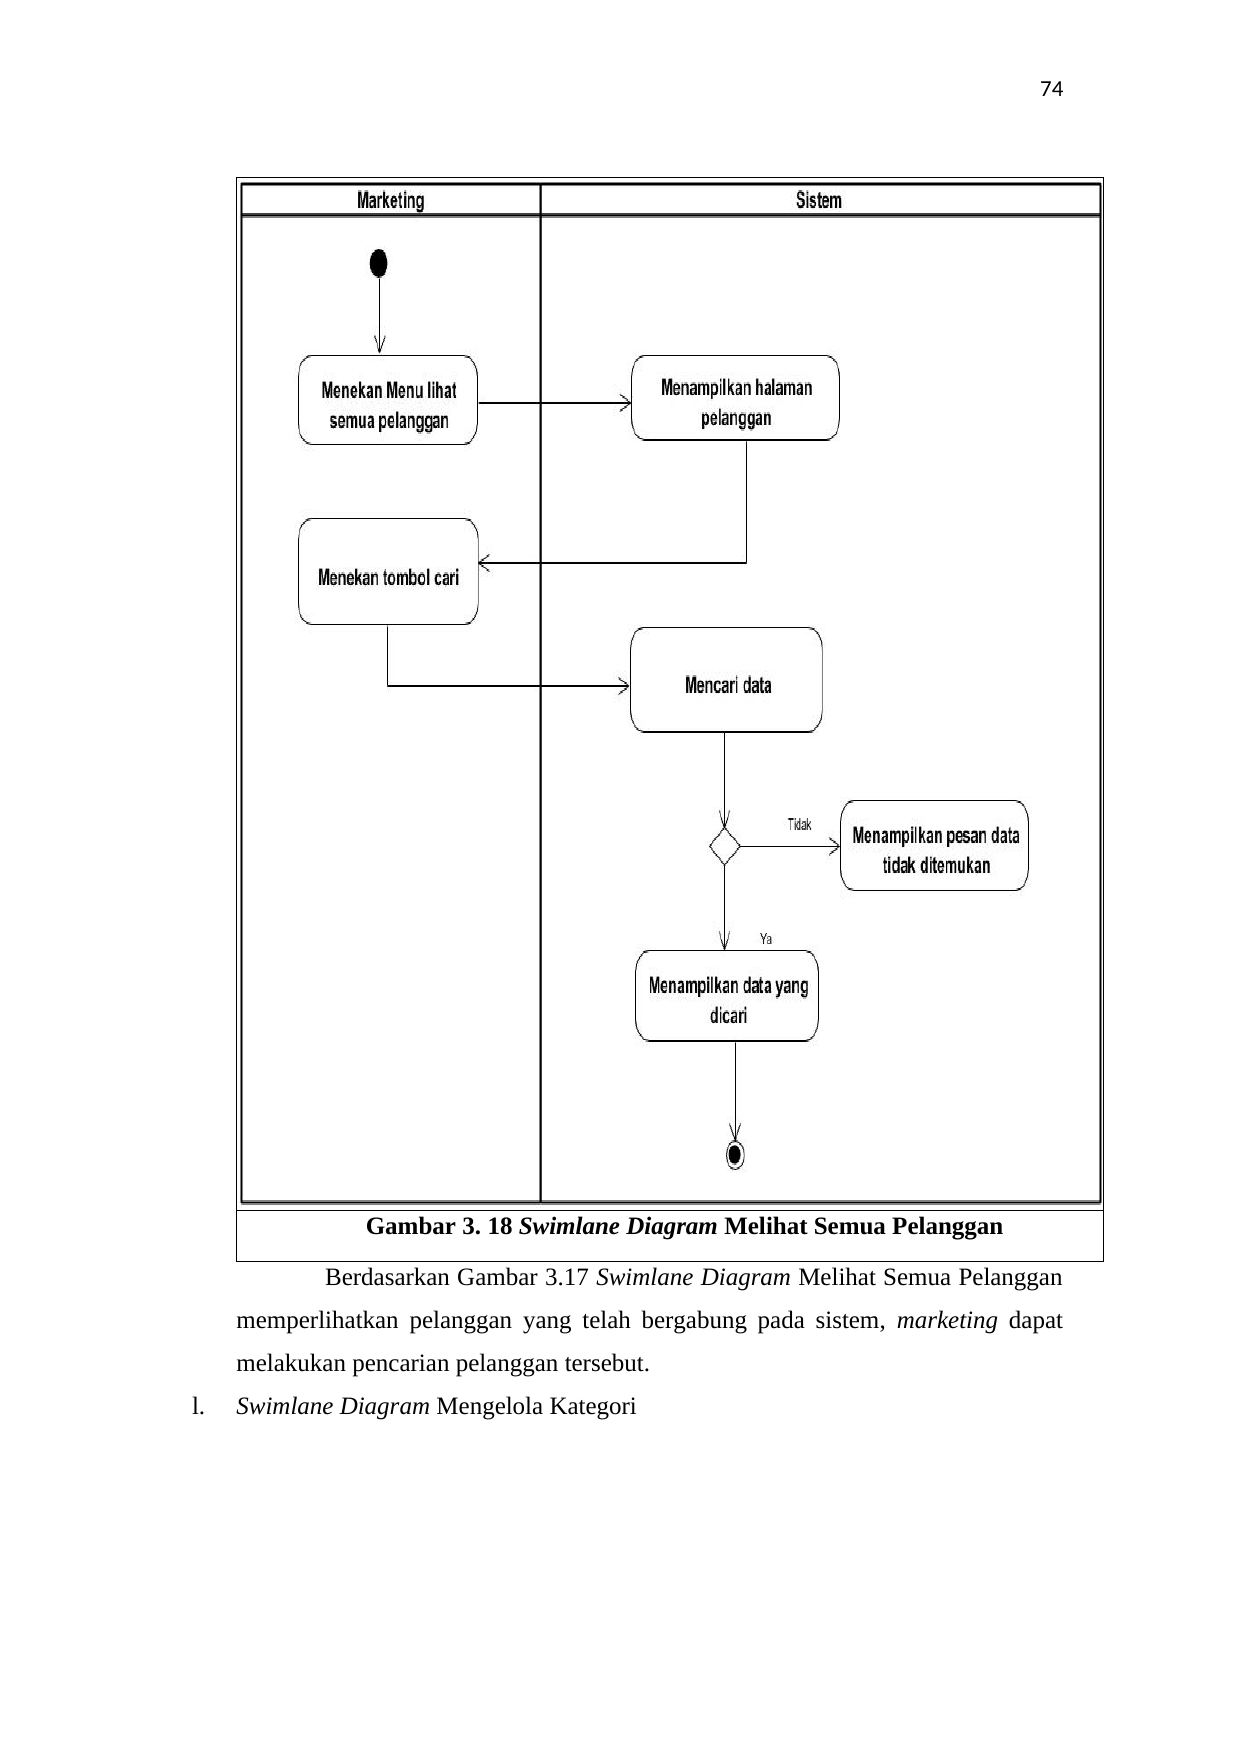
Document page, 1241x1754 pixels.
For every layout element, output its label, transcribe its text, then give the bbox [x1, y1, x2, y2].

list Swimlane Diagram Mengelola Kategori [192, 1391, 1063, 1420]
text Berdasarkan Gambar 3.17 Swimlane Diagram Melihat Semua Pelanggan memperlihatkan pelanggan yang telah bergabung pada sistem, marketing dapat melakukan pencarian pelanggan tersebut. [236, 1262, 1063, 1377]
table_header [237, 178, 1103, 1210]
